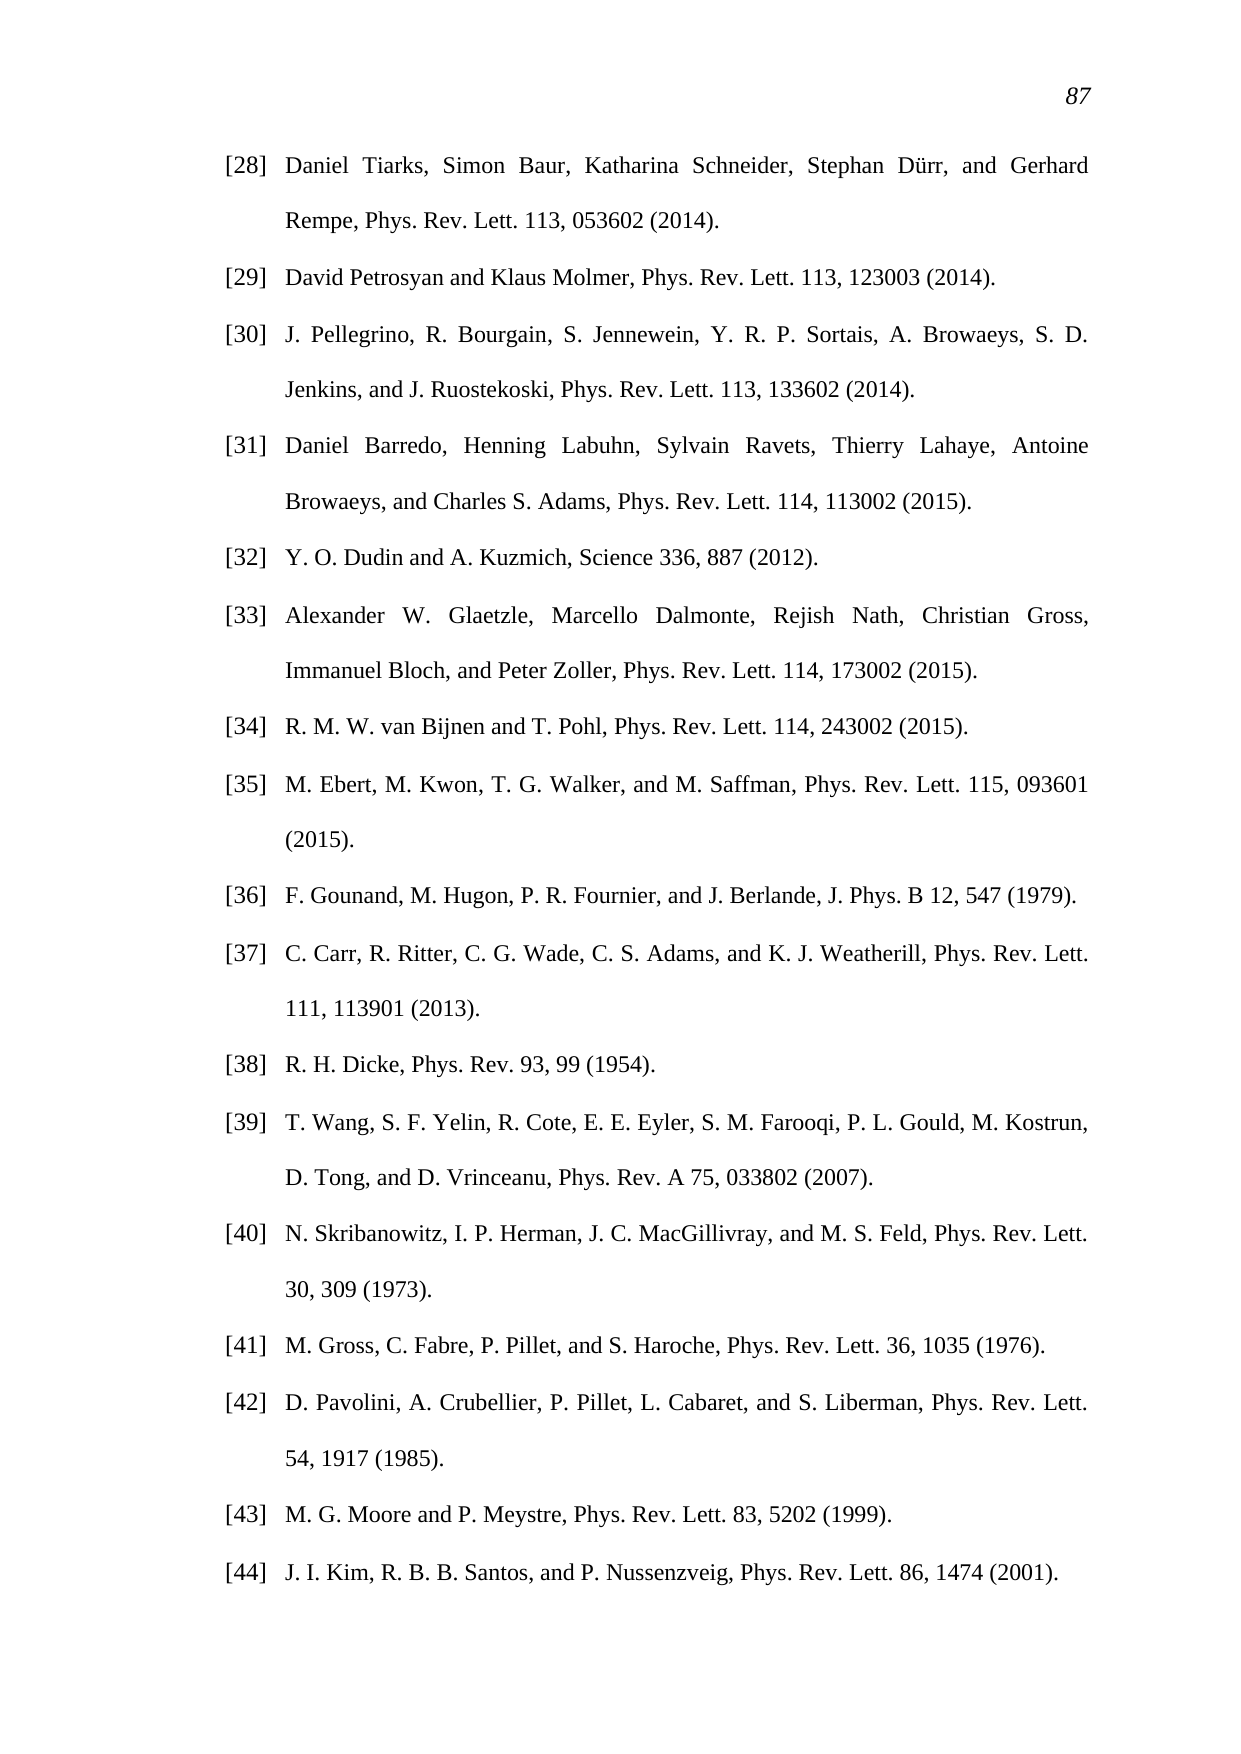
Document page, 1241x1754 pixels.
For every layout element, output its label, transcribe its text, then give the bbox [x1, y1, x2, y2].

list R. H. Dicke, Phys. Rev. 93, 99 (1954). [225, 1049, 1090, 1078]
list R. M. W. van Bijnen and T. Pohl, Phys. Rev. Lett. 114, 243002 (2015). [225, 711, 1090, 740]
list T. Wang, S. F. Yelin, R. Cote, E. E. Eyler, S. M. Farooqi, P. L. Gould, M. Kostrun, D. Tong, and D. Vrinceanu, Phys. Rev. A 75, 033802 (2007). [225, 1107, 1090, 1191]
list J. I. Kim, R. B. B. Santos, and P. Nussenzveig, Phys. Rev. Lett. 86, 1474 (2001). [225, 1557, 1090, 1585]
list David Petrosyan and Klaus Molmer, Phys. Rev. Lett. 113, 123003 (2014). [225, 262, 1090, 290]
list D. Pavolini, A. Crubellier, P. Pillet, L. Cabaret, and S. Liberman, Phys. Rev. Lett. 54, 1917 (1985). [225, 1387, 1090, 1471]
list Alexander W. Glaetzle, Marcello Dalmonte, Rejish Nath, Christian Gross, Immanuel Bloch, and Peter Zoller, Phys. Rev. Lett. 114, 173002 (2015). [225, 600, 1090, 684]
list F. Gounand, M. Hugon, P. R. Fournier, and J. Berlande, J. Phys. B 12, 547 (1979). [225, 880, 1090, 909]
list M. Gross, C. Fabre, P. Pillet, and S. Haroche, Phys. Rev. Lett. 36, 1035 (1976). [225, 1330, 1090, 1359]
list C. Carr, R. Ritter, C. G. Wade, C. S. Adams, and K. J. Weatherill, Phys. Rev. Lett. 111, 113901 (2013). [225, 938, 1090, 1022]
list Daniel Tiarks, Simon Baur, Katharina Schneider, Stephan Dürr, and Gerhard Rempe, Phys. Rev. Lett. 113, 053602 (2014). [225, 150, 1090, 234]
list N. Skribanowitz, I. P. Herman, J. C. MacGillivray, and M. S. Feld, Phys. Rev. Lett. 30, 309 (1973). [225, 1218, 1090, 1302]
list Daniel Barredo, Henning Labuhn, Sylvain Ravets, Thierry Lahaye, Antoine Browaeys, and Charles S. Adams, Phys. Rev. Lett. 114, 113002 (2015). [225, 431, 1090, 514]
list Y. O. Dudin and A. Kuzmich, Science 336, 887 (2012). [225, 542, 1090, 571]
list J. Pellegrino, R. Bourgain, S. Jennewein, Y. R. P. Sortais, A. Browaeys, S. D. Jenkins, and J. Ruostekoski, Phys. Rev. Lett. 113, 133602 (2014). [225, 319, 1090, 403]
list M. Ebert, M. Kwon, T. G. Walker, and M. Saffman, Phys. Rev. Lett. 115, 093601 (2015). [225, 769, 1090, 853]
list M. G. Moore and P. Meystre, Phys. Rev. Lett. 83, 5202 (1999). [225, 1499, 1090, 1528]
